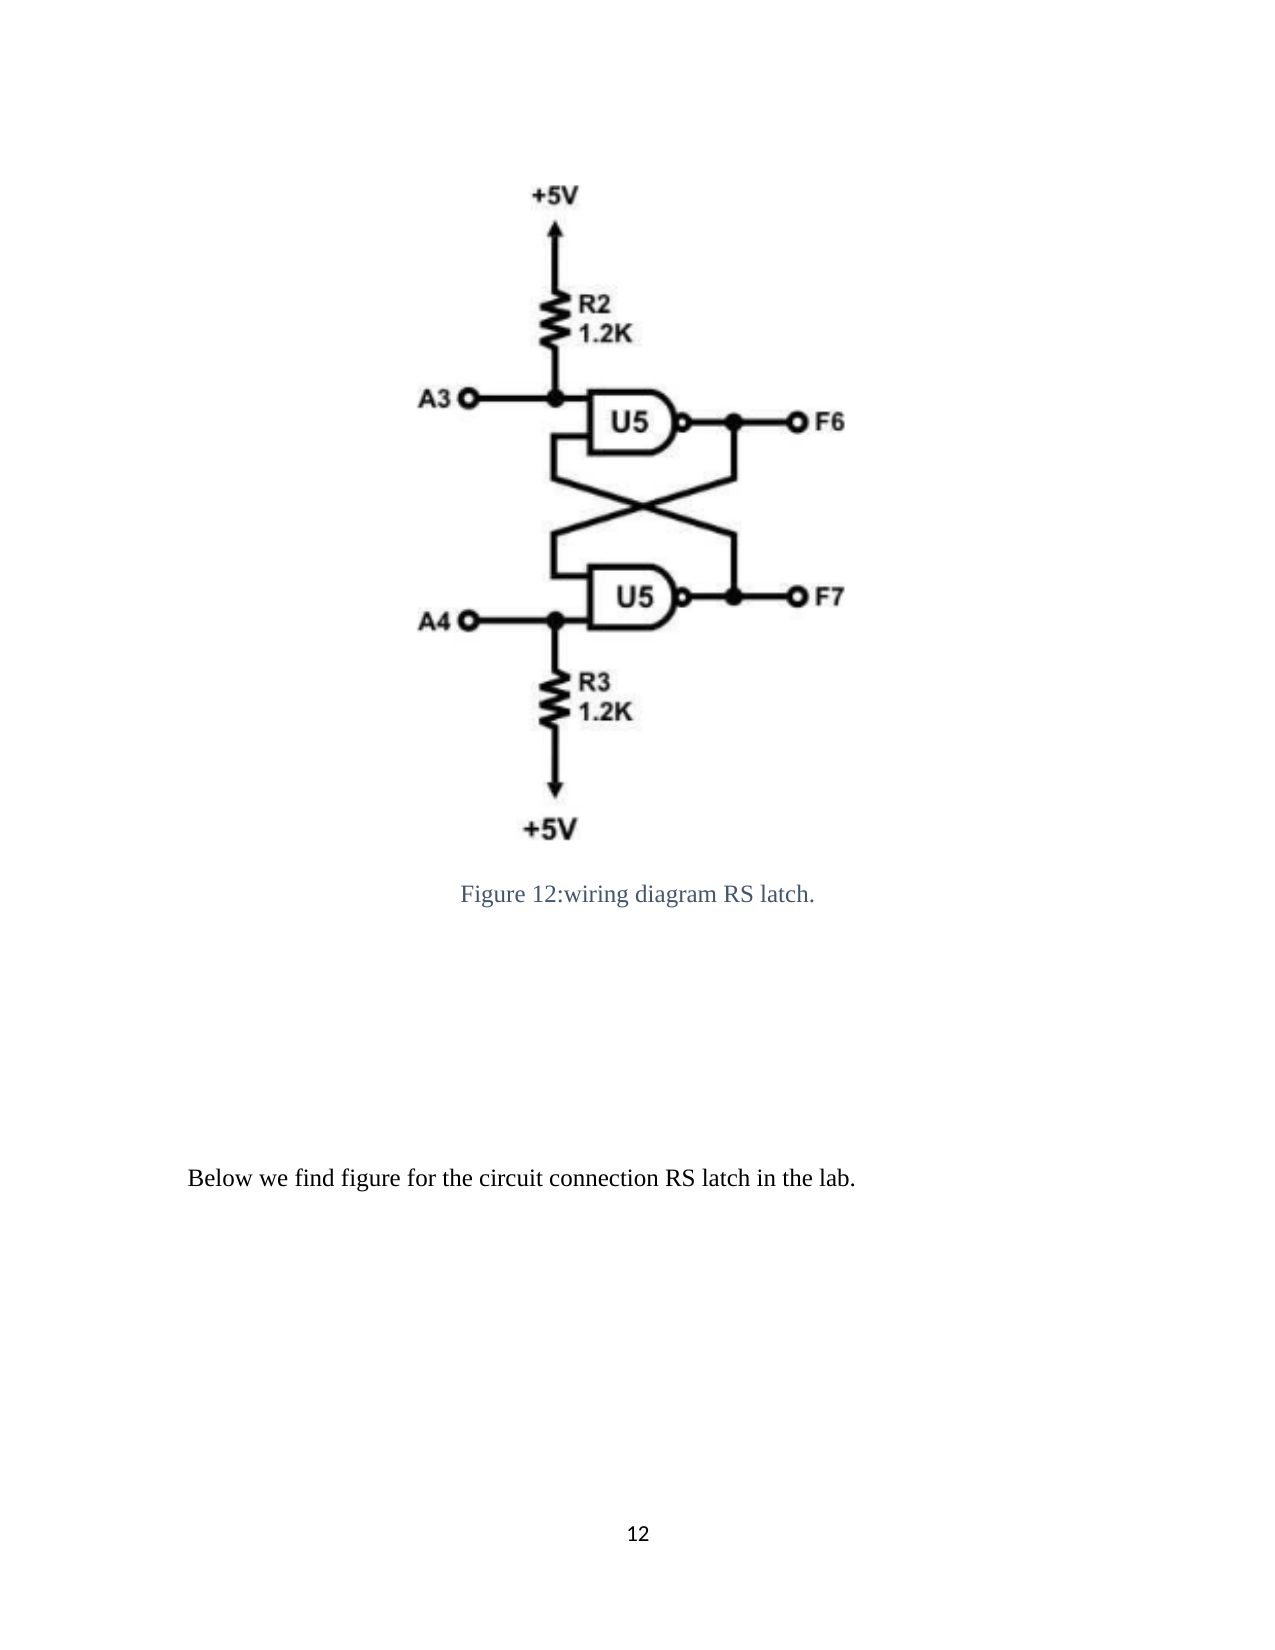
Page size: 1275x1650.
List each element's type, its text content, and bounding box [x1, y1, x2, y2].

text Below we find figure for the circuit connection RS latch in the lab. [187, 1163, 1087, 1192]
text Figure 12:wiring diagram RS latch. [187, 879, 1087, 908]
picture [393, 150, 882, 861]
